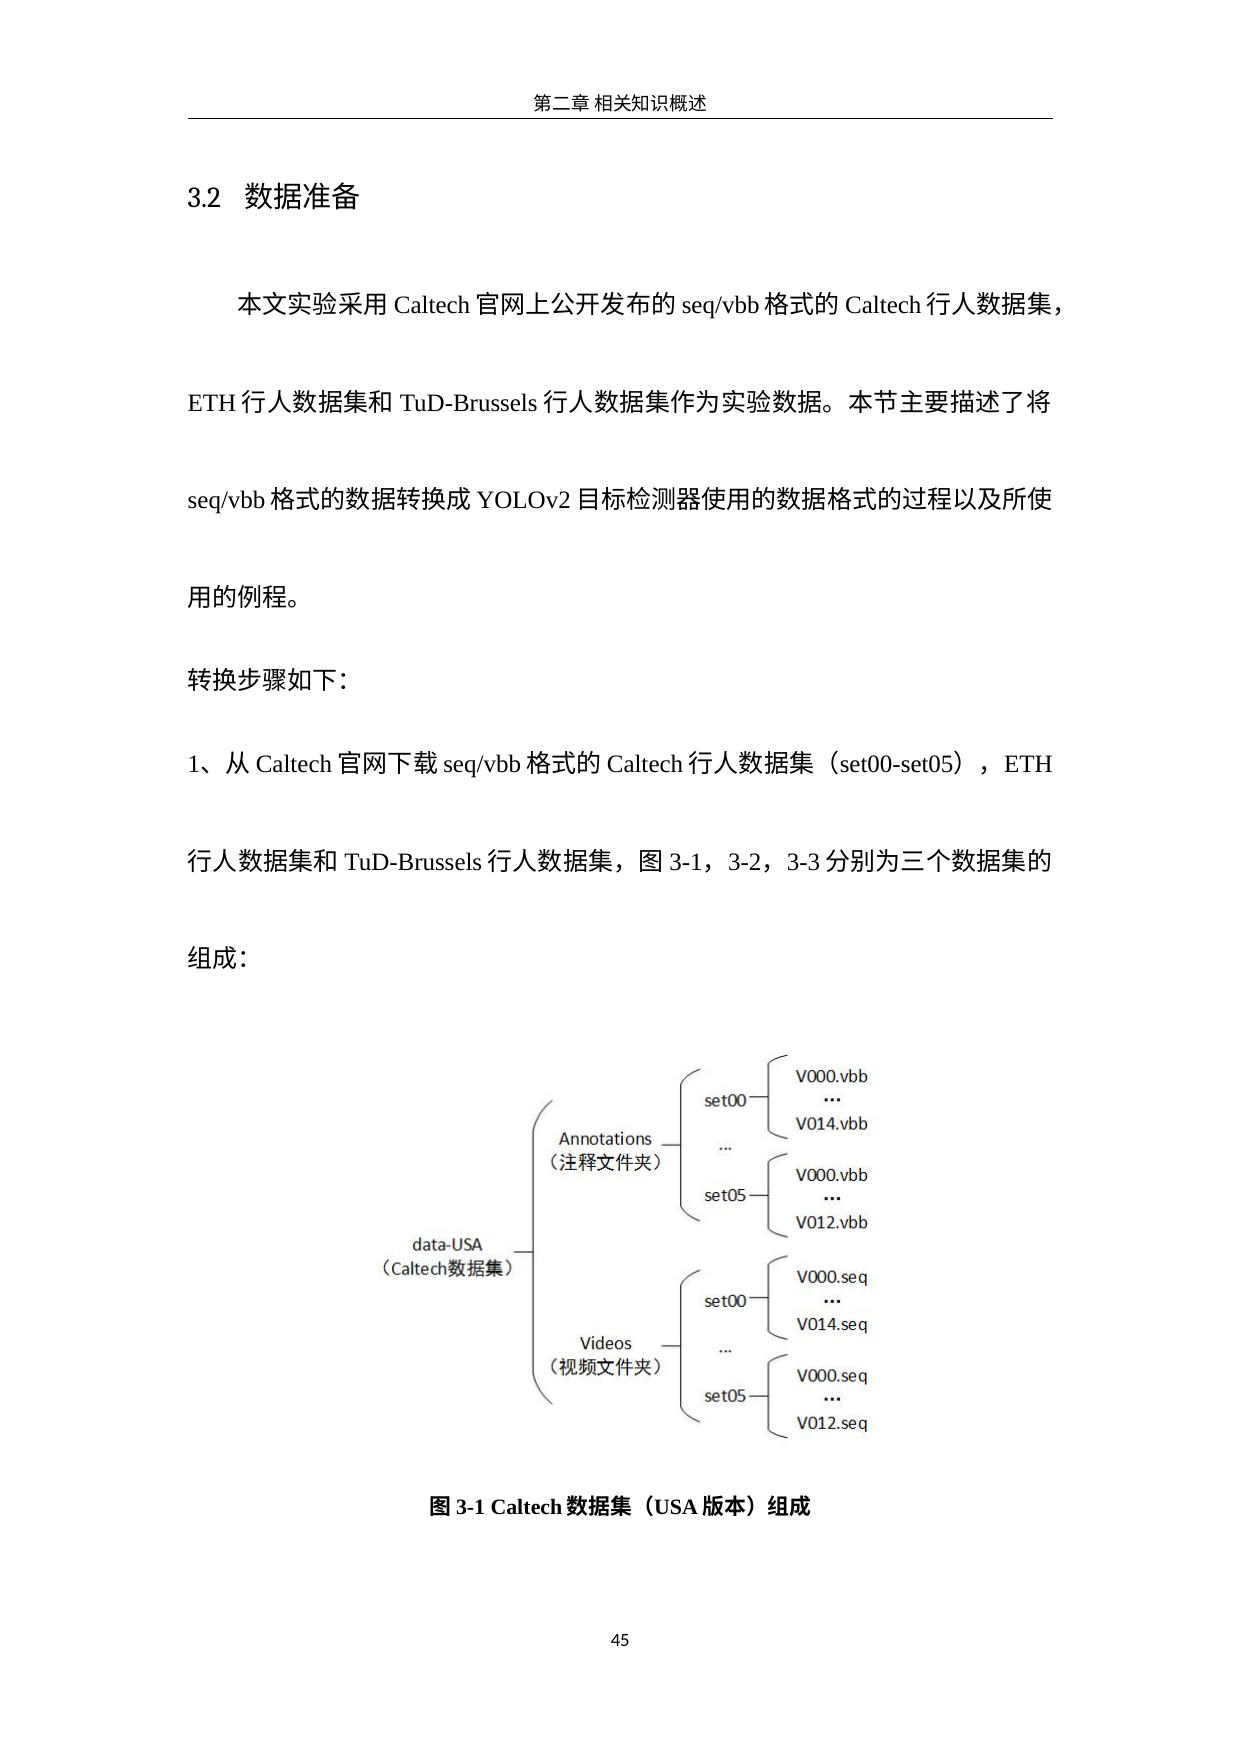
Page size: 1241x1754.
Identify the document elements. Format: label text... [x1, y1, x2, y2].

text 1、从Caltech官网下载seq/vbb格式的Caltech行人数据集（set00-set05），ETH行人数据集和TuD-Brussels行人数据集，图3-1，3-2，3-3分别为三个数据集的组成： [187, 729, 1053, 989]
list 数据准备 [187, 162, 1053, 227]
text 图 3-1 Caltech数据集（USA版本）组成 [187, 1488, 1053, 1521]
text 转换步骤如下： [187, 646, 1053, 711]
picture [362, 1052, 878, 1446]
text 本文实验采用Caltech官网上公开发布的seq/vbb格式的Caltech行人数据集，ETH行人数据集和TuD-Brussels行人数据集作为实验数据。本节主要描述了将seq/vbb格式的数据转换成YOLOv2目标检测器使用的数据格式的过程以及所使用的例程。 [187, 270, 1053, 628]
